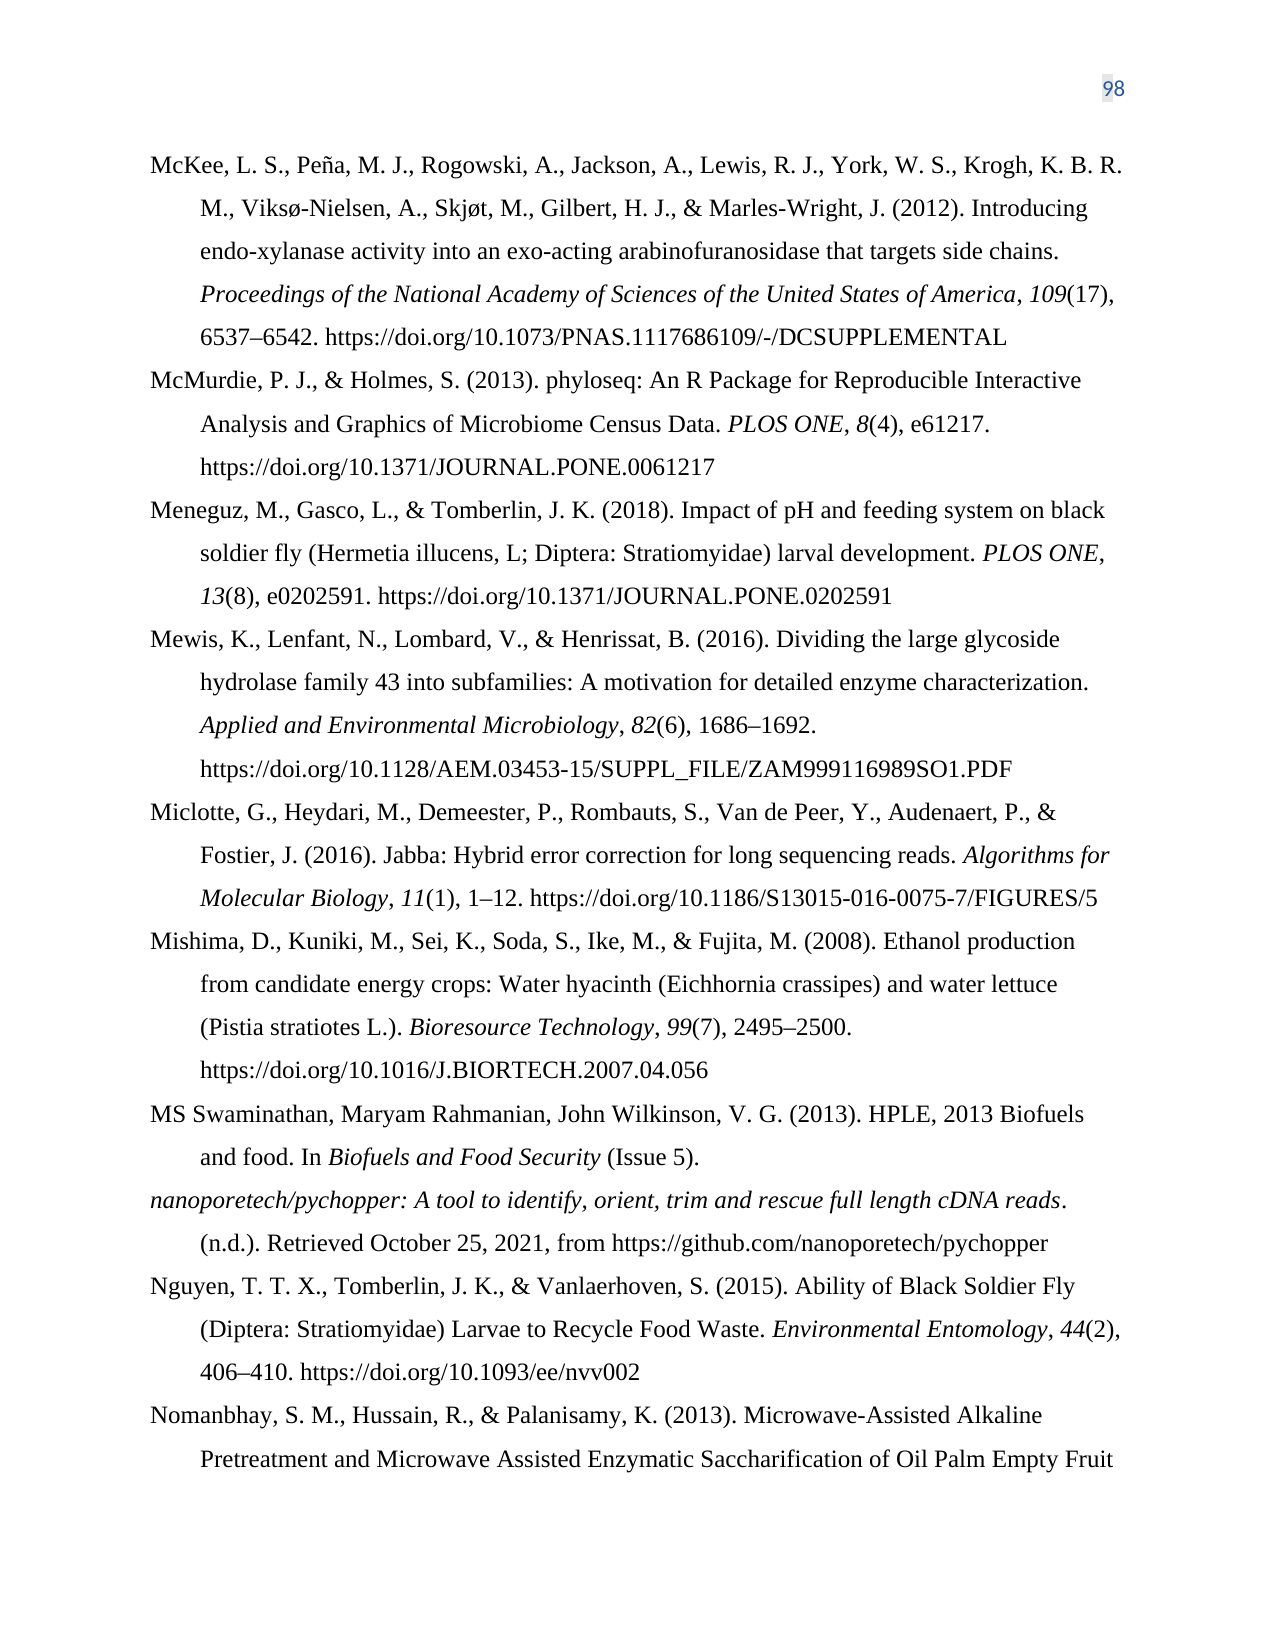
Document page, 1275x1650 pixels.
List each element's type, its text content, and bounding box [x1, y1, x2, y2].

text McKee, L. S., Peña, M. J., Rogowski, A., Jackson, A., Lewis, R. J., York, W. S., Krogh, K. B. R. M., Viksø-Nielsen, A., Skjøt, M., Gilbert, H. J., & Marles-Wright, J. (2012). Introducing endo-xylanase activity into an exo-acting arabinofuranosidase that targets side chains. Proceedings of the National Academy of Sciences of the United States of America, 109(17), 6537–6542. https://doi.org/10.1073/PNAS.1117686109/-/DCSUPPLEMENTAL [150, 150, 1125, 351]
text Meneguz, M., Gasco, L., & Tomberlin, J. K. (2018). Impact of pH and feeding system on black soldier fly (Hermetia illucens, L; Diptera: Stratiomyidae) larval development. PLOS ONE, 13(8), e0202591. https://doi.org/10.1371/JOURNAL.PONE.0202591 [150, 495, 1125, 610]
text nanoporetech/pychopper: A tool to identify, orient, trim and rescue full length cDNA reads. (n.d.). Retrieved October 25, 2021, from https://github.com/nanoporetech/pychopper [150, 1185, 1125, 1257]
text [150, 1401, 1125, 1472]
text MS Swaminathan, Maryam Rahmanian, John Wilkinson, V. G. (2013). HPLE, 2013 Biofuels and food. In Biofuels and Food Security (Issue 5). [150, 1099, 1125, 1171]
text Miclotte, G., Heydari, M., Demeester, P., Rombauts, S., Van de Peer, Y., Audenaert, P., & Fostier, J. (2016). Jabba: Hybrid error correction for long sequencing reads. Algorithms for Molecular Biology, 11(1), 1–12. https://doi.org/10.1186/S13015-016-0075-7/FIGURES/5 [150, 797, 1125, 912]
text Mishima, D., Kuniki, M., Sei, K., Soda, S., Ike, M., & Fujita, M. (2008). Ethanol production from candidate energy crops: Water hyacinth (Eichhornia crassipes) and water lettuce (Pistia stratiotes L.). Bioresource Technology, 99(7), 2495–2500. https://doi.org/10.1016/J.BIORTECH.2007.04.056 [150, 926, 1125, 1084]
text Mewis, K., Lenfant, N., Lombard, V., & Henrissat, B. (2016). Dividing the large glycoside hydrolase family 43 into subfamilies: A motivation for detailed enzyme characterization. Applied and Environmental Microbiology, 82(6), 1686–1692. https://doi.org/10.1128/AEM.03453-15/SUPPL_FILE/ZAM999116989SO1.PDF [150, 624, 1125, 782]
text McMurdie, P. J., & Holmes, S. (2013). phyloseq: An R Package for Reproducible Interactive Analysis and Graphics of Microbiome Census Data. PLOS ONE, 8(4), e61217. https://doi.org/10.1371/JOURNAL.PONE.0061217 [150, 366, 1125, 481]
text Nguyen, T. T. X., Tomberlin, J. K., & Vanlaerhoven, S. (2015). Ability of Black Soldier Fly (Diptera: Stratiomyidae) Larvae to Recycle Food Waste. Environmental Entomology, 44(2), 406–410. https://doi.org/10.1093/ee/nvv002 [150, 1271, 1125, 1386]
